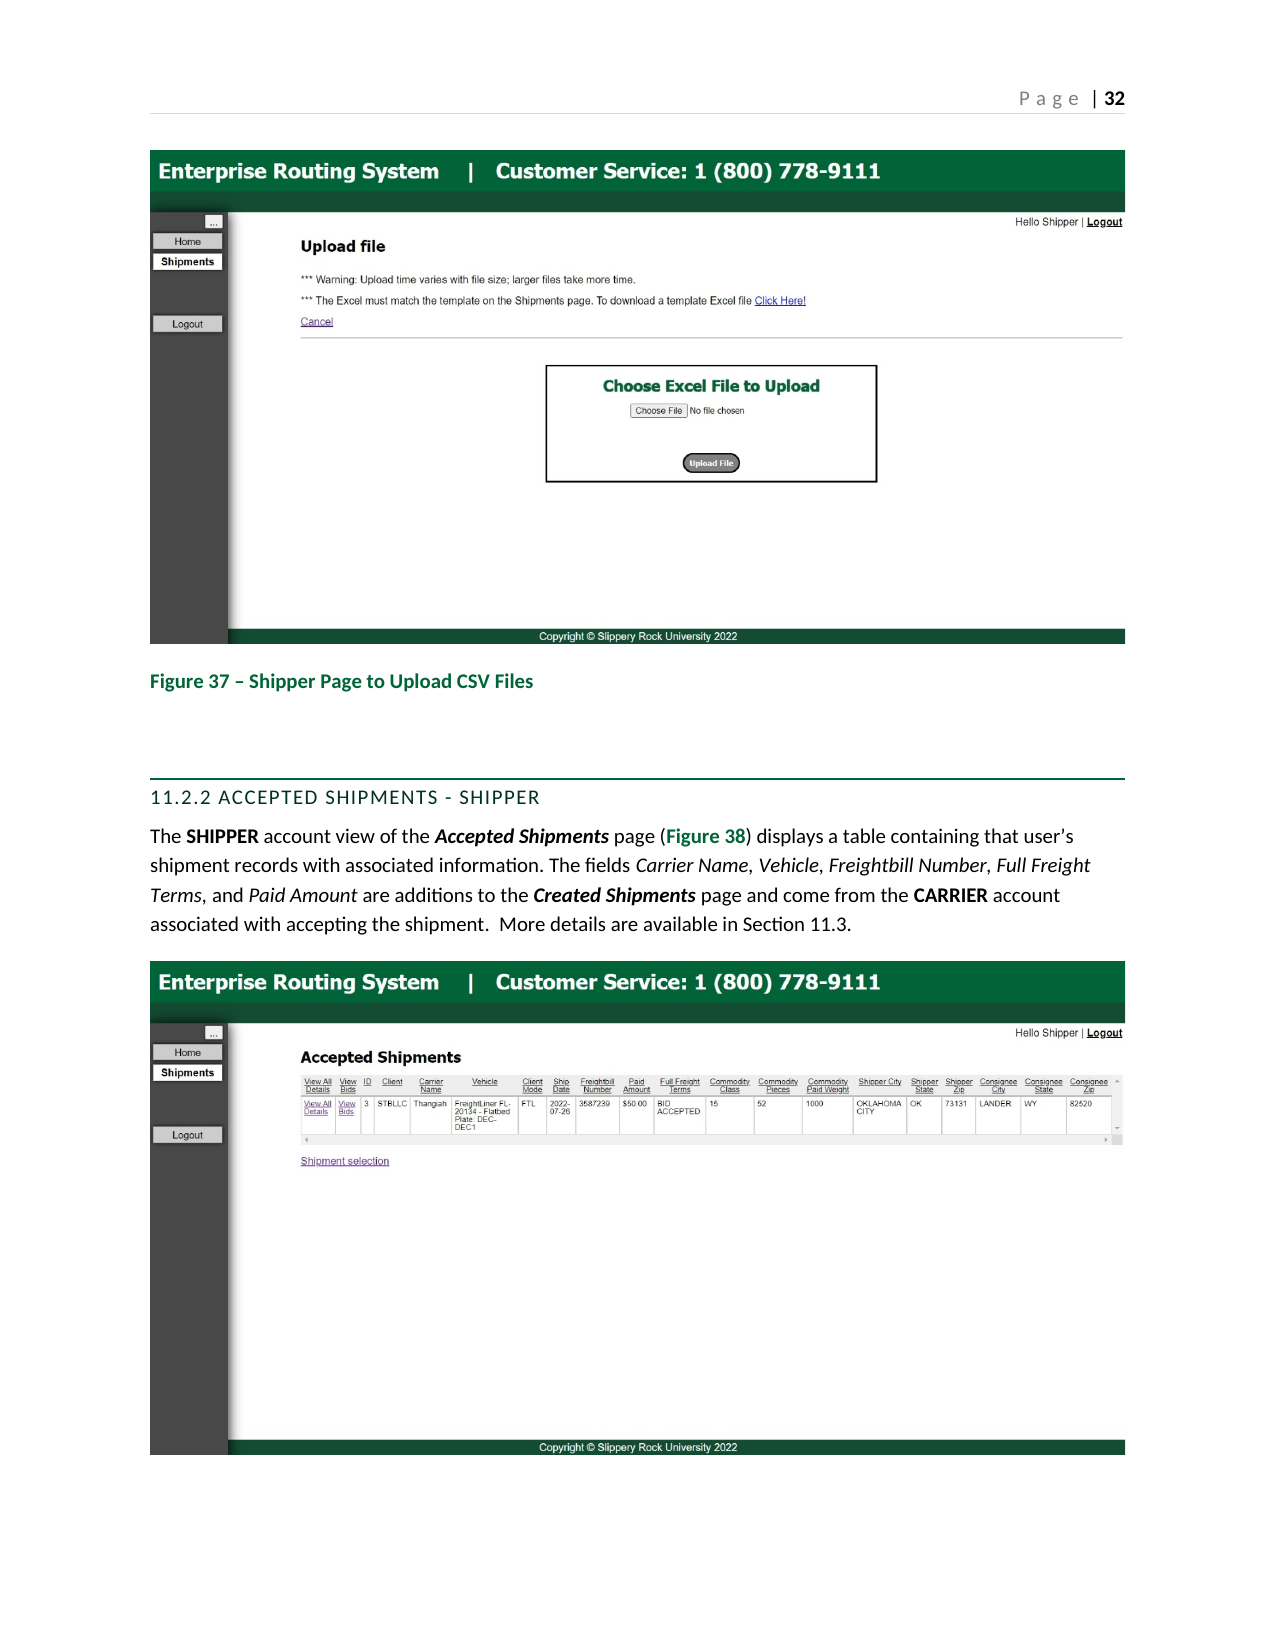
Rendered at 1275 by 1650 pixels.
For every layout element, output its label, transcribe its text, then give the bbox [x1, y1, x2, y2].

text The SHIPPER account view of the Accepted Shipments page (Figure 38) displays a table containing that user’s shipment records with associated information. The fields Carrier Name, Vehicle, Freightbill Number, Full Freight Terms, and Paid Amount are additions to the Created Shipments page and come from the CARRIER account associated with accepting the shipment. More details are available in Section 11.3. [150, 823, 1125, 936]
text Figure 37 – Shipper Page to Upload CSV Files [150, 668, 1125, 693]
subtitle 11.2.2 aCCEPTED sHIPMENTS - SHIPPER [150, 780, 1125, 809]
picture [150, 961, 1125, 1455]
picture [150, 150, 1125, 644]
